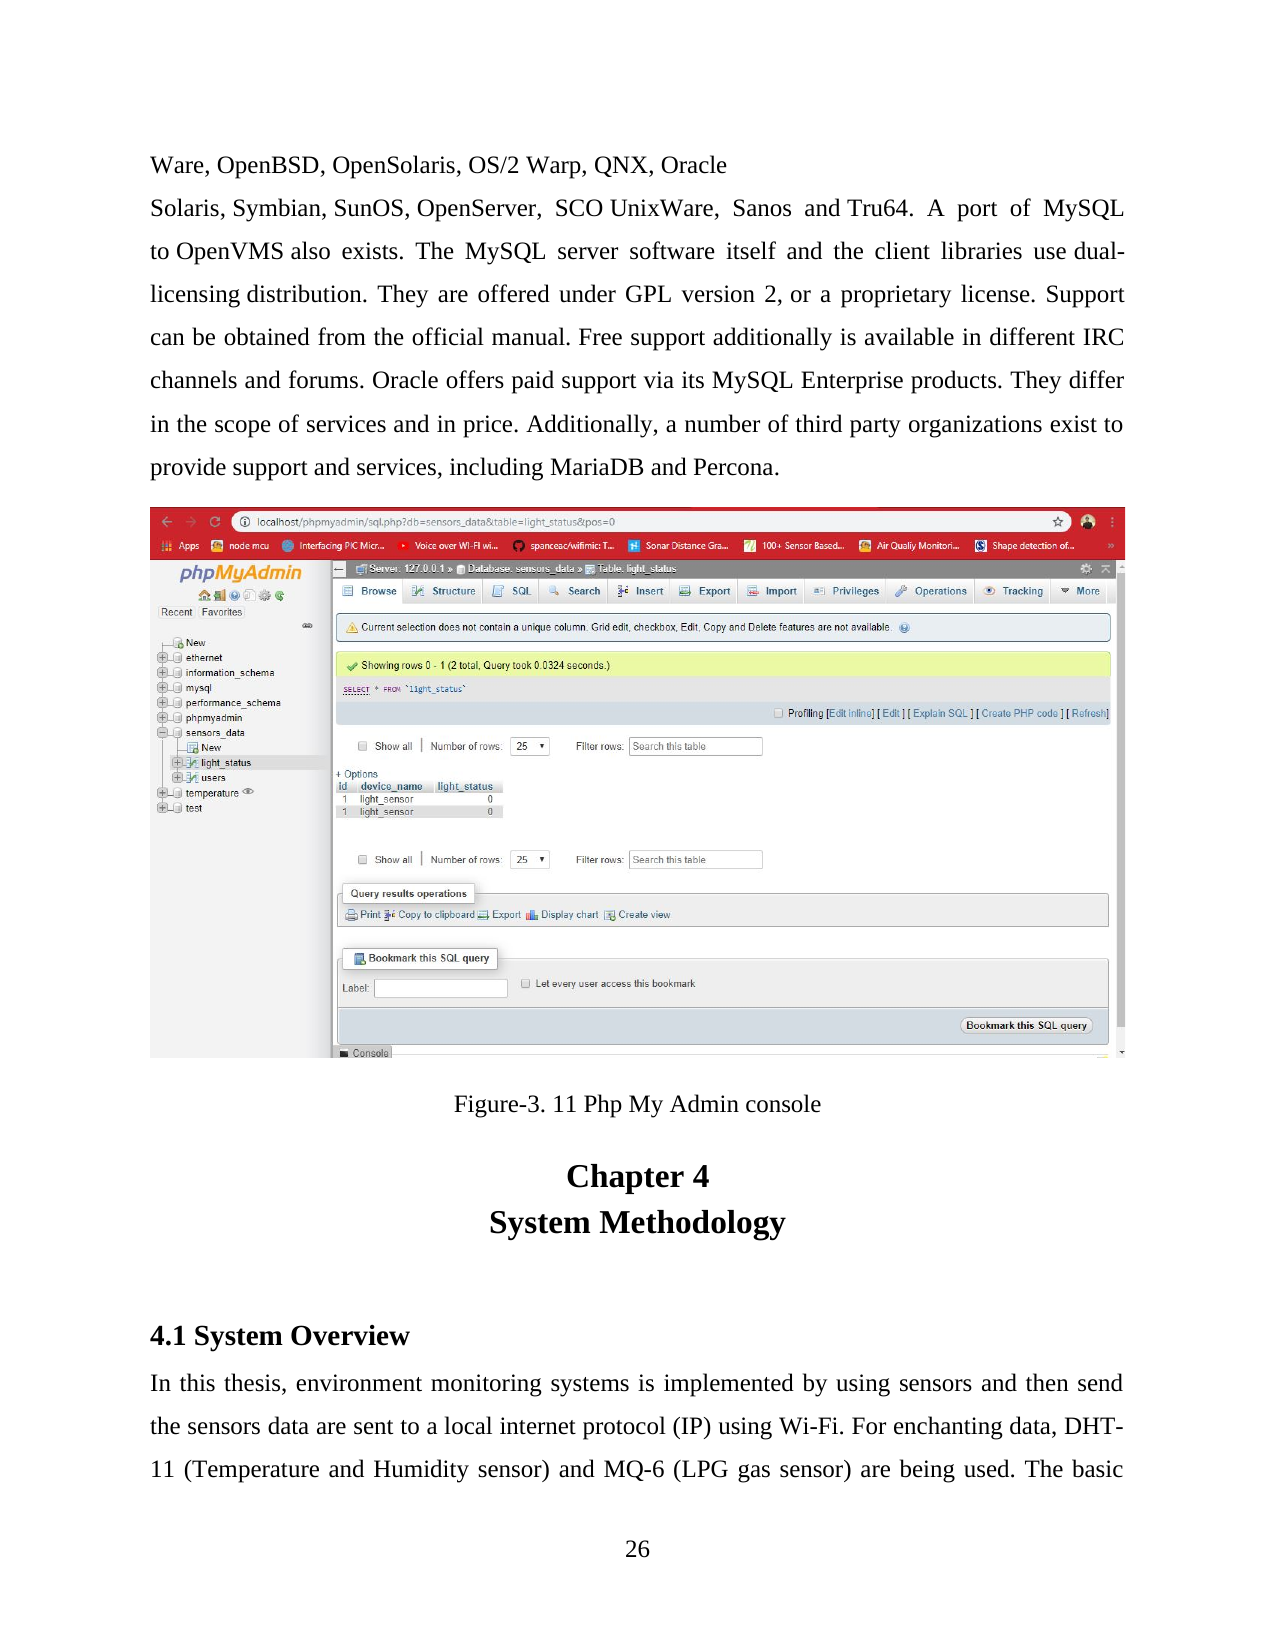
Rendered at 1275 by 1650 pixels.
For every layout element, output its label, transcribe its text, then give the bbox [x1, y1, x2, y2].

subtitle System Methodology [150, 1202, 1125, 1241]
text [150, 150, 1125, 481]
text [150, 1368, 1125, 1483]
subtitle 4.1 System Overview [150, 1318, 1125, 1351]
picture [150, 507, 1125, 1058]
subtitle Chapter 4 [150, 1157, 1125, 1195]
text Figure-3. 11 Php My Admin console [150, 1089, 1125, 1117]
